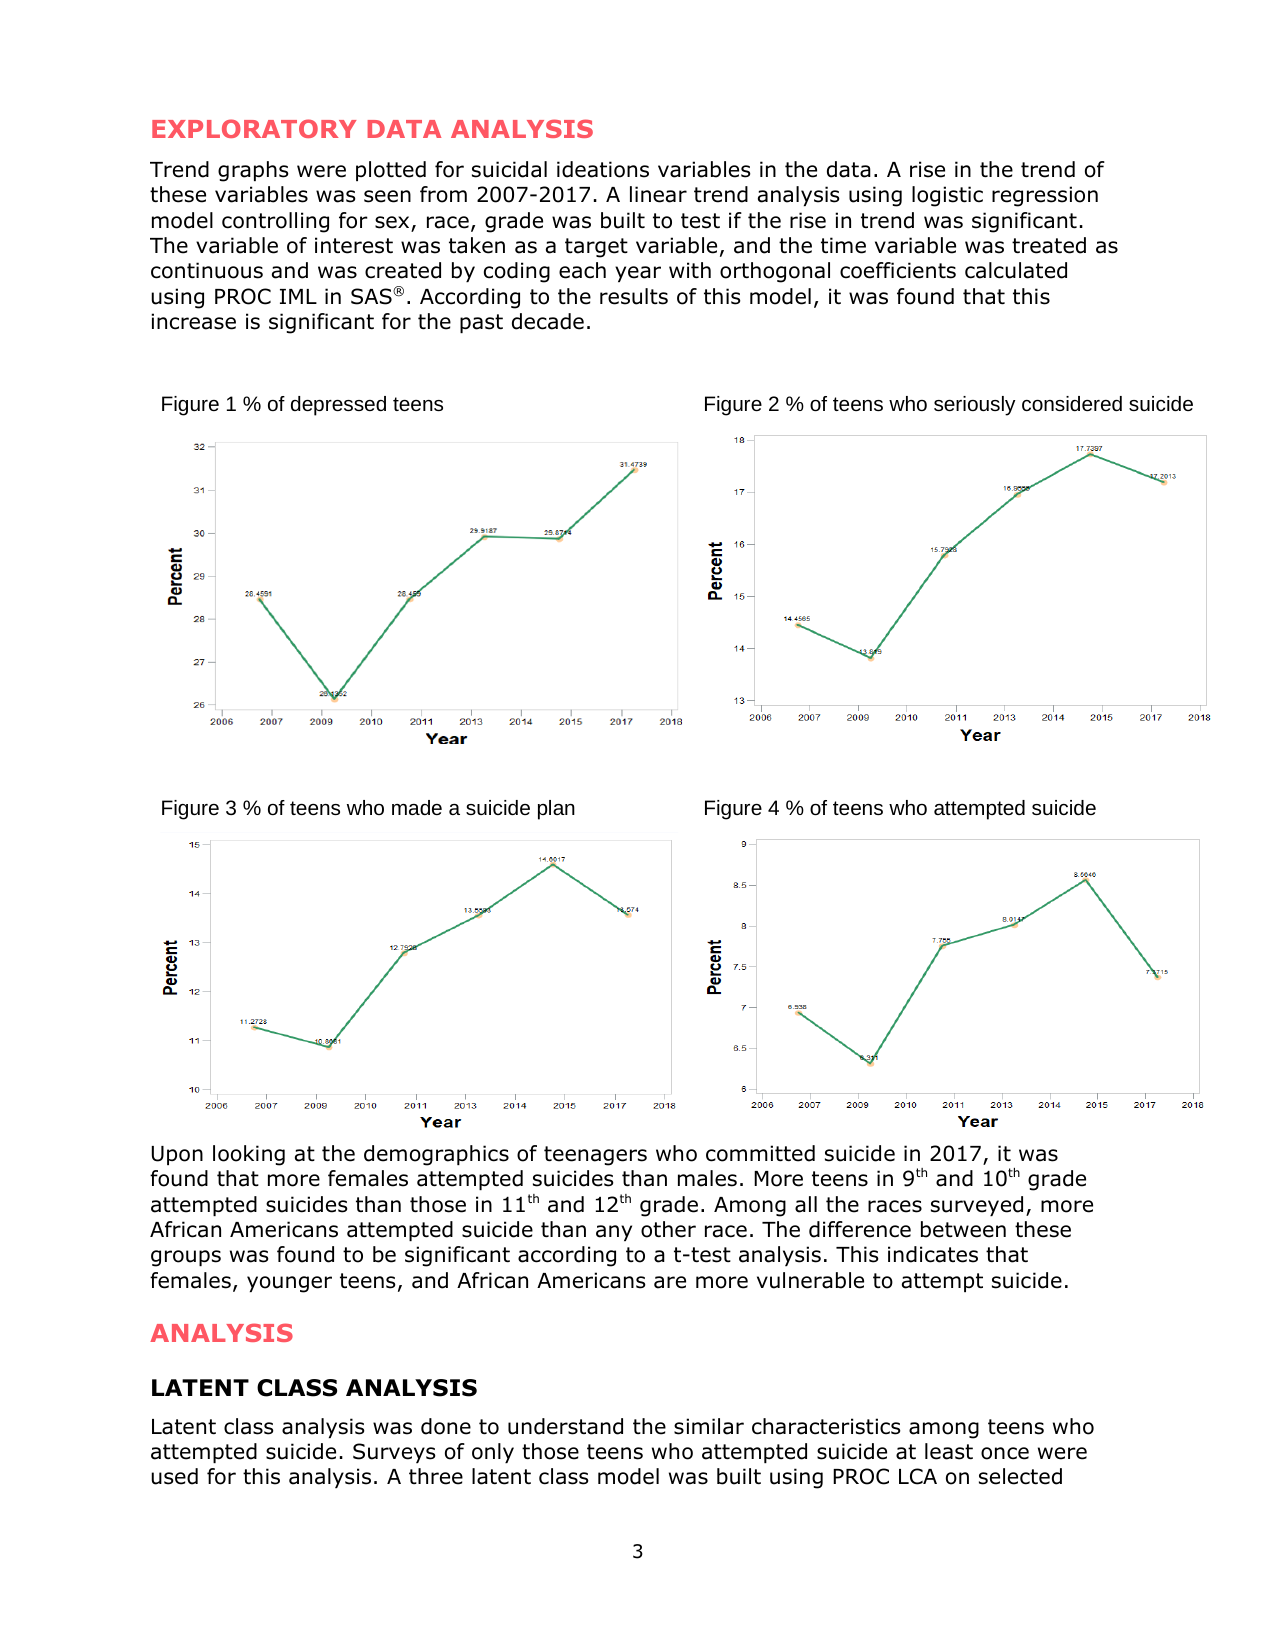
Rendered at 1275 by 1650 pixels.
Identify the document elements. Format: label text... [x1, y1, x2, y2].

table_cell Figure 4 % of teens who attempted suicide [693, 779, 1233, 1141]
subtitle EXPLORATORY DATA ANALYSIS [150, 114, 1125, 144]
text Trend graphs were plotted for suicidal ideations variables in the data. A rise in the trend of these variables was seen from 2007-2017. A linear trend analysis using logistic regression model controlling for sex, race, grade was built to test if the rise in trend was significant. The variable of interest was taken as a target variable, and the time variable was treated as continuous and was created by coding each year with orthogonal coefficients calculated using PROC IML in SAS®. According to the results of this model, it was found that this increase is significant for the past decade. [150, 157, 1125, 334]
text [150, 1413, 1125, 1489]
table_header Figure 2 % of teens who seriously considered suicide [693, 375, 1233, 779]
picture [703, 832, 1206, 1131]
text Upon looking at the demographics of teenagers who committed suicide in 2017, it was found that more females attempted suicides than males. More teens in 9th and 10th grade attempted suicides than those in 11th and 12th grade. Among all the races surveyed, more African Americans attempted suicide than any other race. The difference between these groups was found to be significant according to a t-test analysis. This indicates that females, younger teens, and African Americans are more vulnerable to attempt suicide. [150, 1141, 1125, 1292]
picture [160, 440, 683, 744]
subtitle ANALYSIS [150, 1317, 1125, 1348]
table_cell Figure 3 % of teens who made a suicide plan [150, 779, 693, 1141]
picture [160, 832, 679, 1131]
table_header Figure 1 % of depressed teens [150, 375, 693, 779]
picture [703, 428, 1213, 746]
subtitle Latent class Analysis [150, 1373, 1125, 1401]
